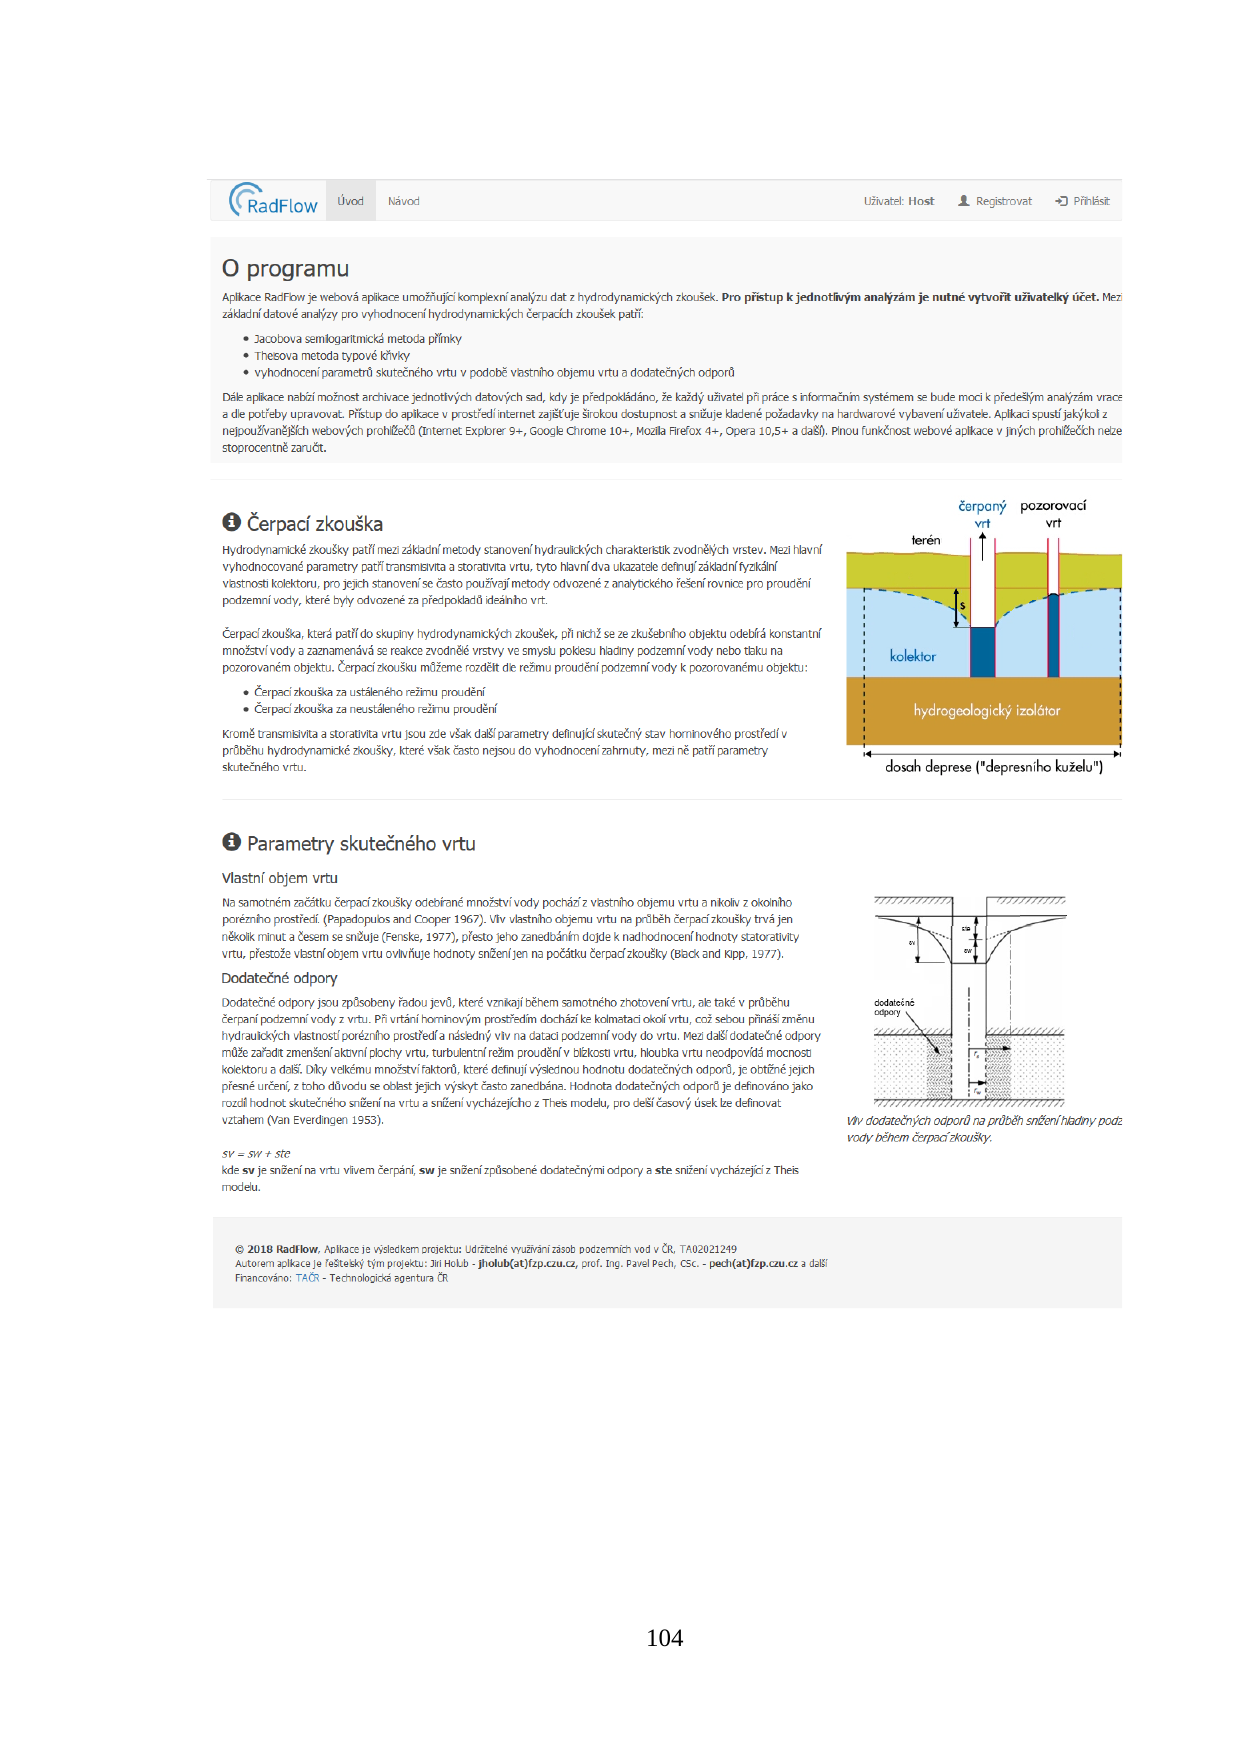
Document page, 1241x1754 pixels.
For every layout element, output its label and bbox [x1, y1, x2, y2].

picture [206, 177, 1123, 1309]
